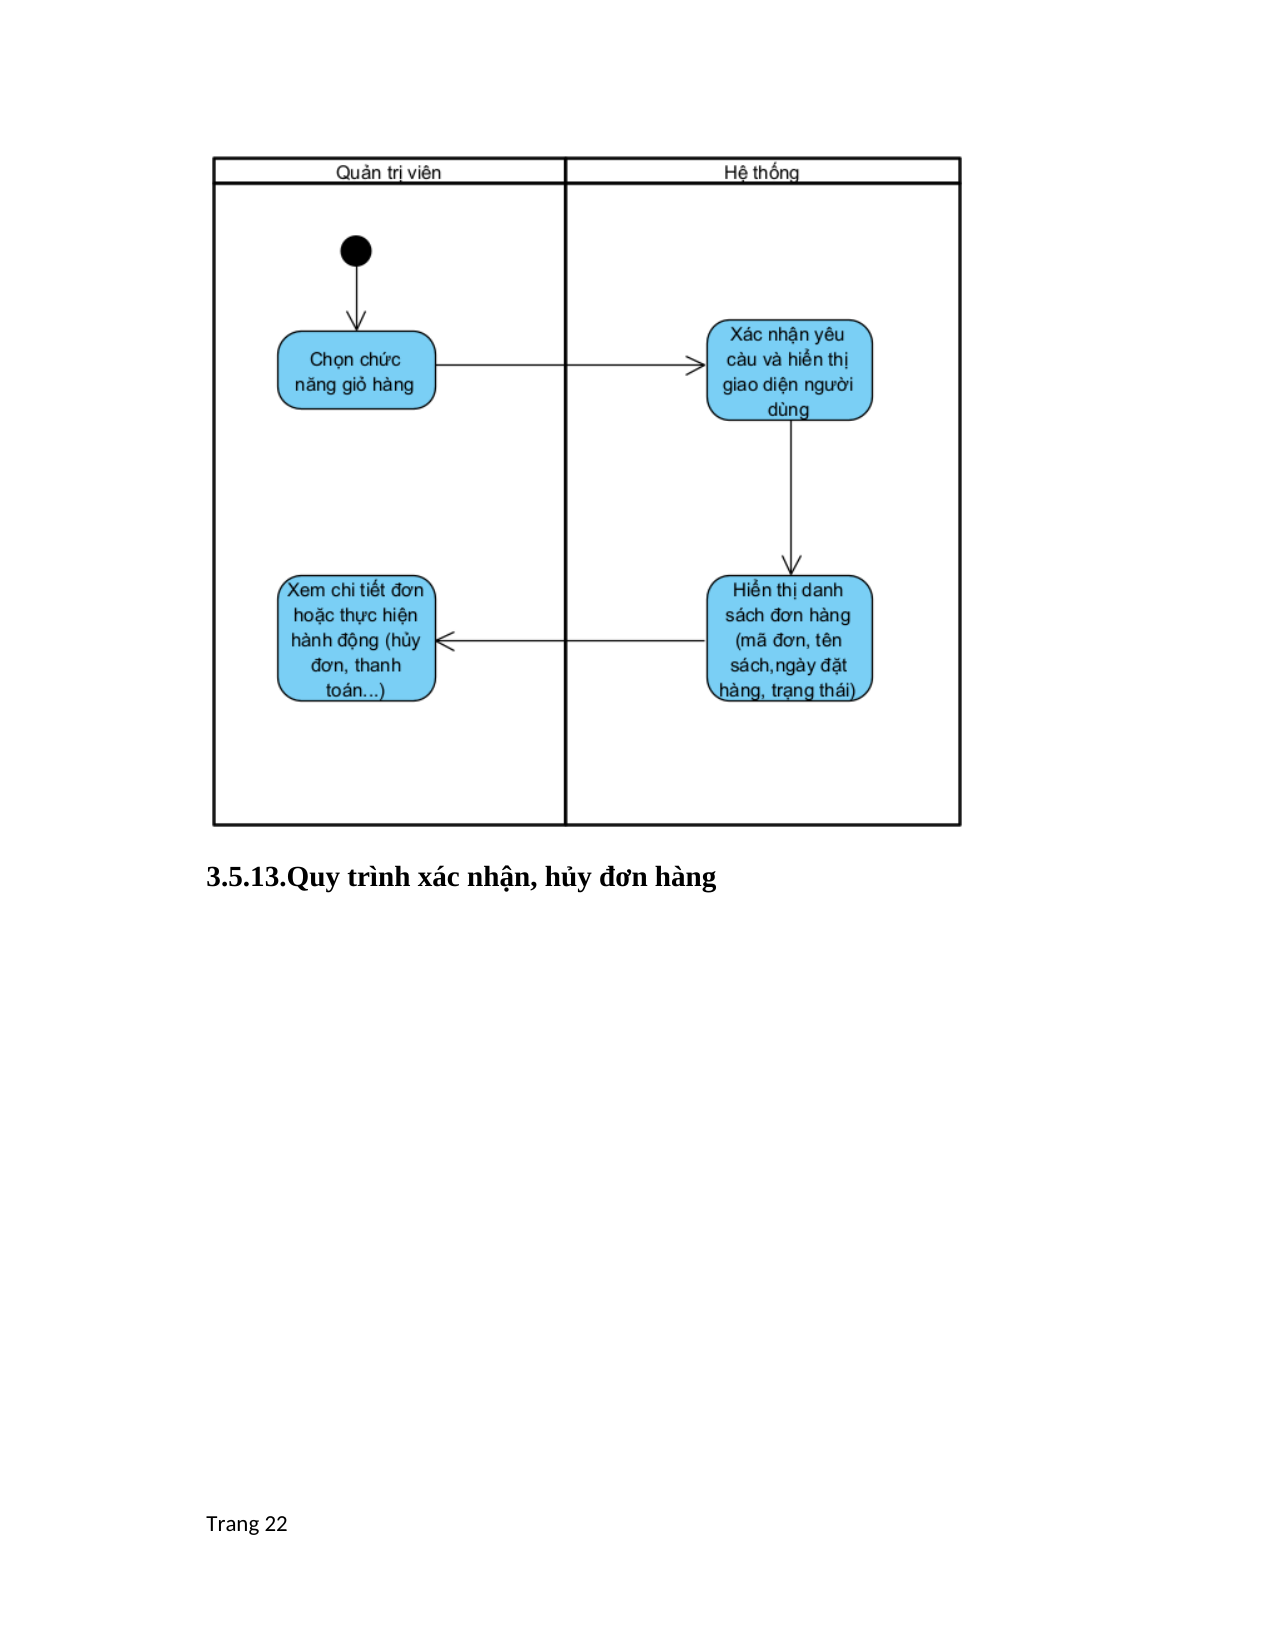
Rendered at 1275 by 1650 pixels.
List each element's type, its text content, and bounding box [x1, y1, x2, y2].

subtitle 3.5.13.Quy trình xác nhận, hủy đơn hàng [206, 866, 1187, 891]
picture [206, 150, 972, 837]
